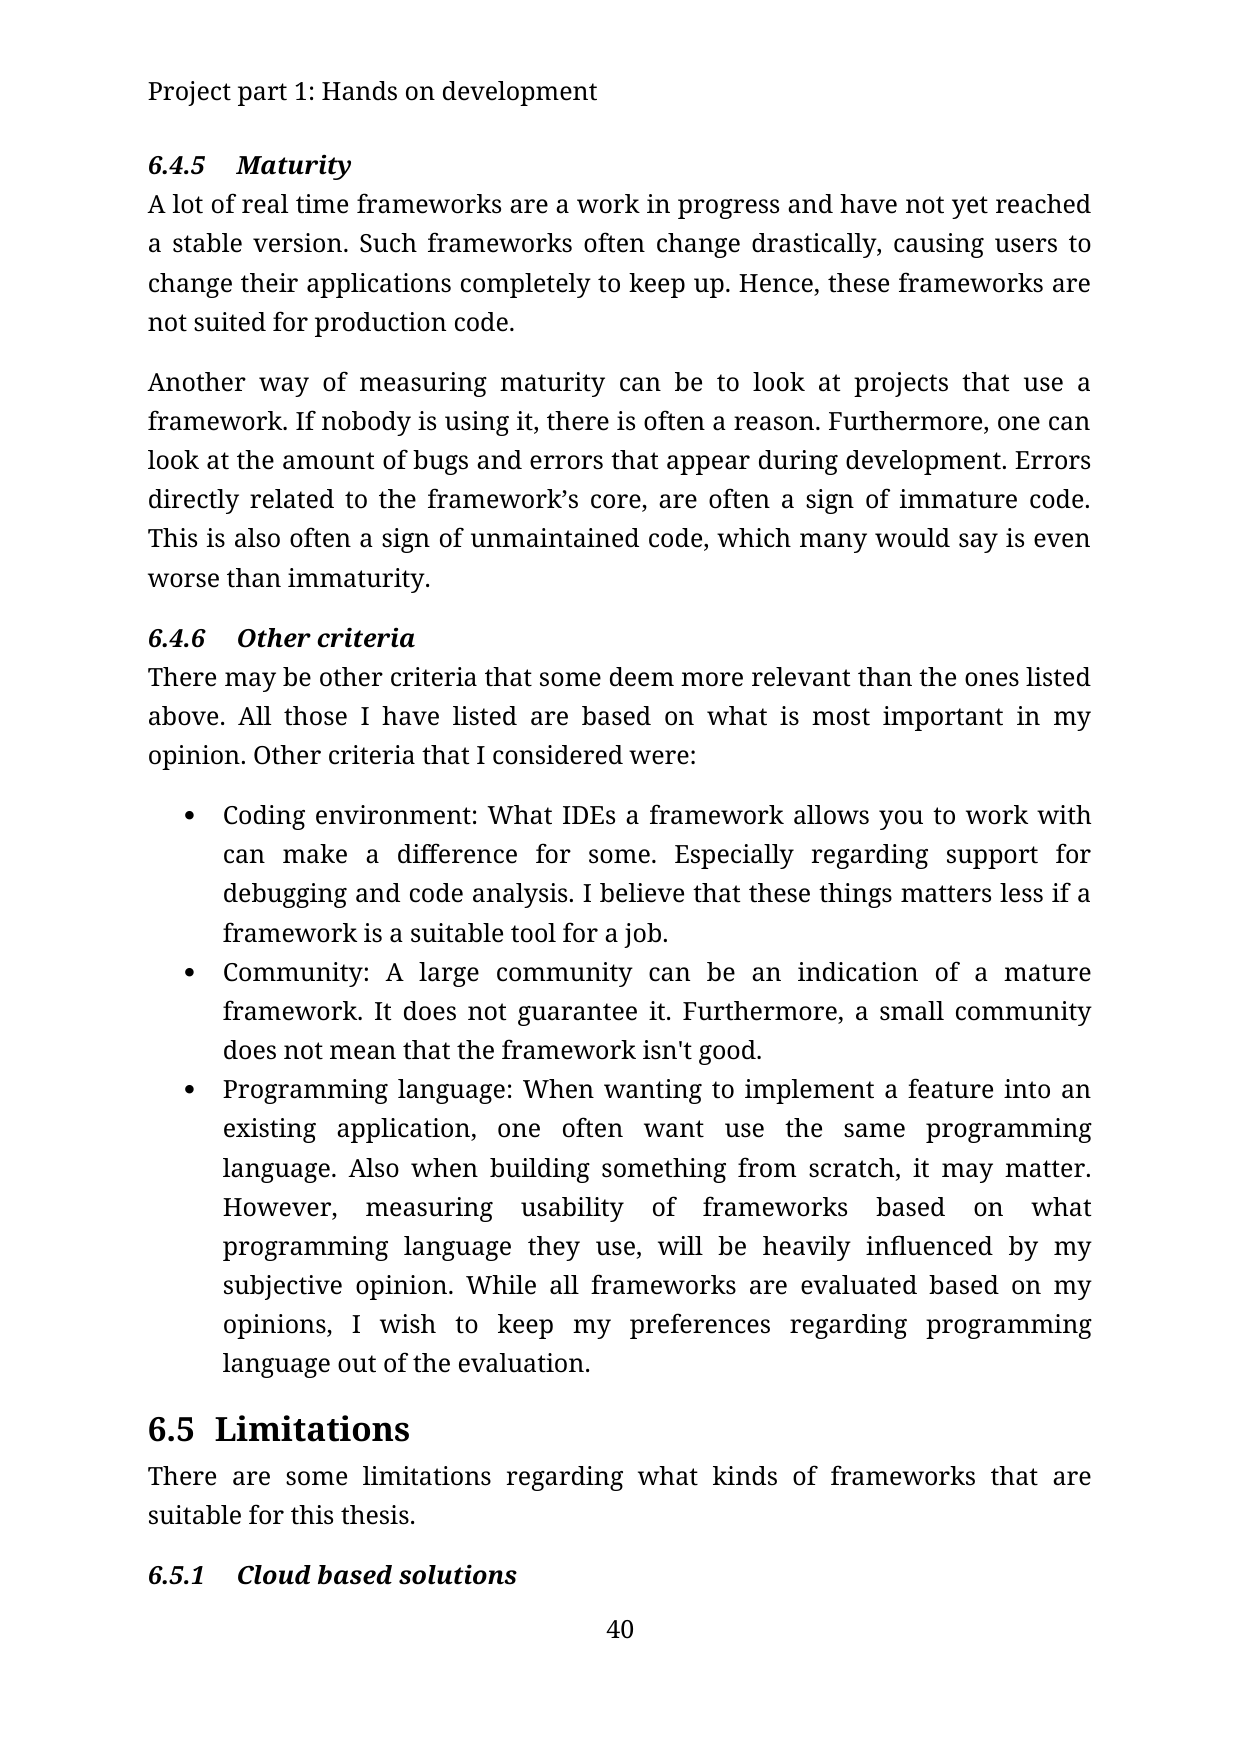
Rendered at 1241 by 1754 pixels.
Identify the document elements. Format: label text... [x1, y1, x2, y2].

subtitle Cloud based solutions [148, 1557, 1092, 1591]
subtitle Limitations [148, 1406, 1092, 1451]
list Programming language: When wanting to implement a feature into an existing application, one often want use the same programming language. Also when building something from scratch, it may matter. However, measuring usability of frameworks based on what programming language they use, will be heavily influenced by my subjective opinion. While all frameworks are evaluated based on my opinions, I wish to keep my preferences regarding programming language out of the evaluation. [185, 1072, 1092, 1380]
subtitle Other criteria [148, 620, 1092, 654]
subtitle Maturity [148, 148, 1092, 182]
text There are some limitations regarding what kinds of frameworks that are suitable for this thesis. [148, 1458, 1092, 1531]
list Coding environment: What IDEs a framework allows you to work with can make a difference for some. Especially regarding support for debugging and code analysis. I believe that these things matters less if a framework is a suitable tool for a job. [185, 798, 1092, 949]
text A lot of real time frameworks are a work in progress and have not yet reached a stable version. Such frameworks often change drastically, causing users to change their applications completely to keep up. Hence, these frameworks are not suited for production code. [148, 187, 1092, 338]
list Community: A large community can be an indication of a mature framework. It does not guarantee it. Furthermore, a small community does not mean that the framework isn't good. [185, 954, 1092, 1067]
text Another way of measuring maturity can be to look at projects that use a framework. If nobody is using it, there is often a reason. Furthermore, one can look at the amount of bugs and errors that appear during development. Errors directly related to the framework’s core, are often a sign of immature code. This is also often a sign of unmaintained code, which many would say is even worse than immaturity. [148, 364, 1092, 594]
text There may be other criteria that some deem more relevant than the ones listed above. All those I have listed are based on what is most important in my opinion. Other criteria that I considered were: [148, 659, 1092, 772]
